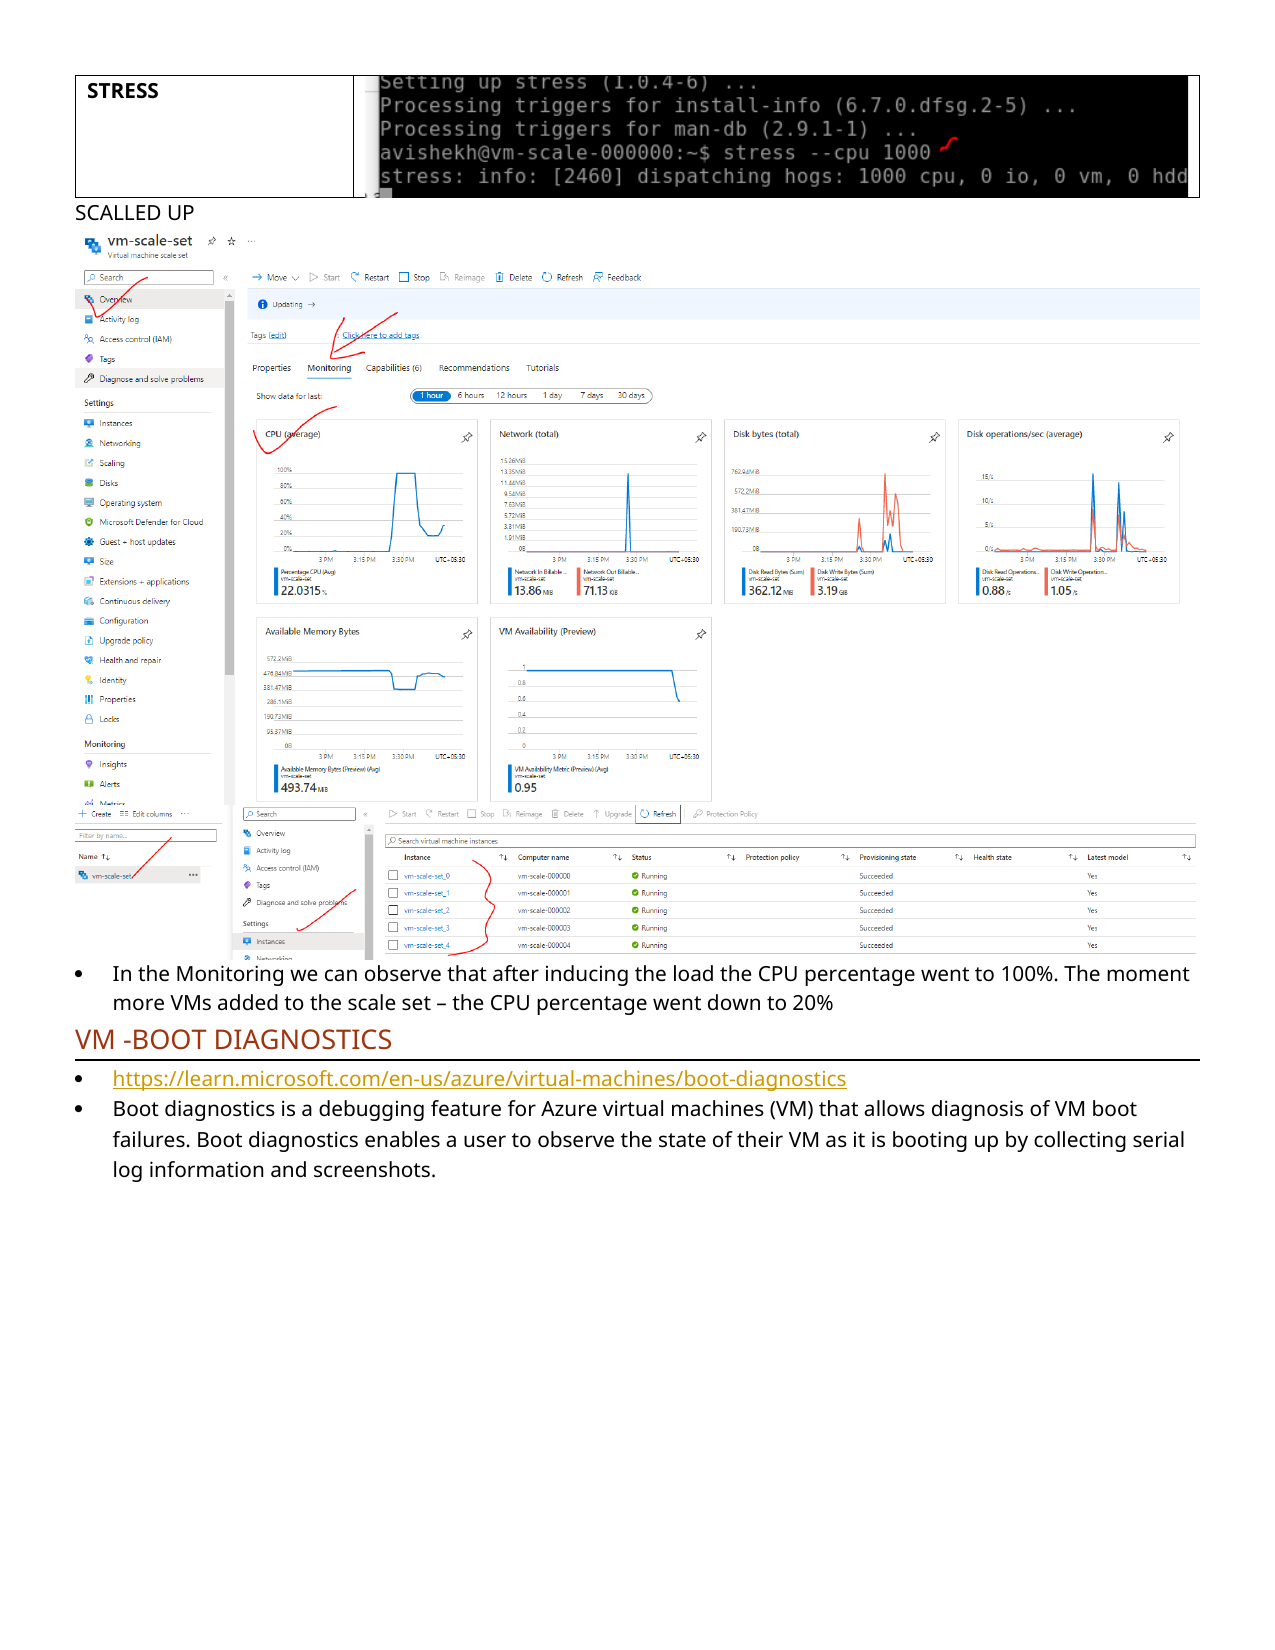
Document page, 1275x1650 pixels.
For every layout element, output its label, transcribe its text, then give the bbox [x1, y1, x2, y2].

picture [364, 76, 1189, 198]
picture [75, 226, 1200, 960]
list In the Monitoring we can observe that after inducing the load the CPU percentage went to 100%. The moment more VMs added to the scale set – the CPU percentage went down to 20% [75, 960, 1200, 1016]
list Boot diagnostics is a debugging feature for Azure virtual machines (VM) that allows diagnosis of VM boot failures. Boot diagnostics enables a user to observe the state of their VM as it is booting up by collecting serial log information and screenshots. [75, 1094, 1200, 1184]
subtitle VM -BOOT DIAGNOSTICS [75, 1020, 1200, 1059]
text SCALLED UP [75, 198, 1200, 226]
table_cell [76, 76, 353, 197]
list https://learn.microsoft.com/en-us/azure/virtual-machines/boot-diagnostics [75, 1064, 1200, 1092]
